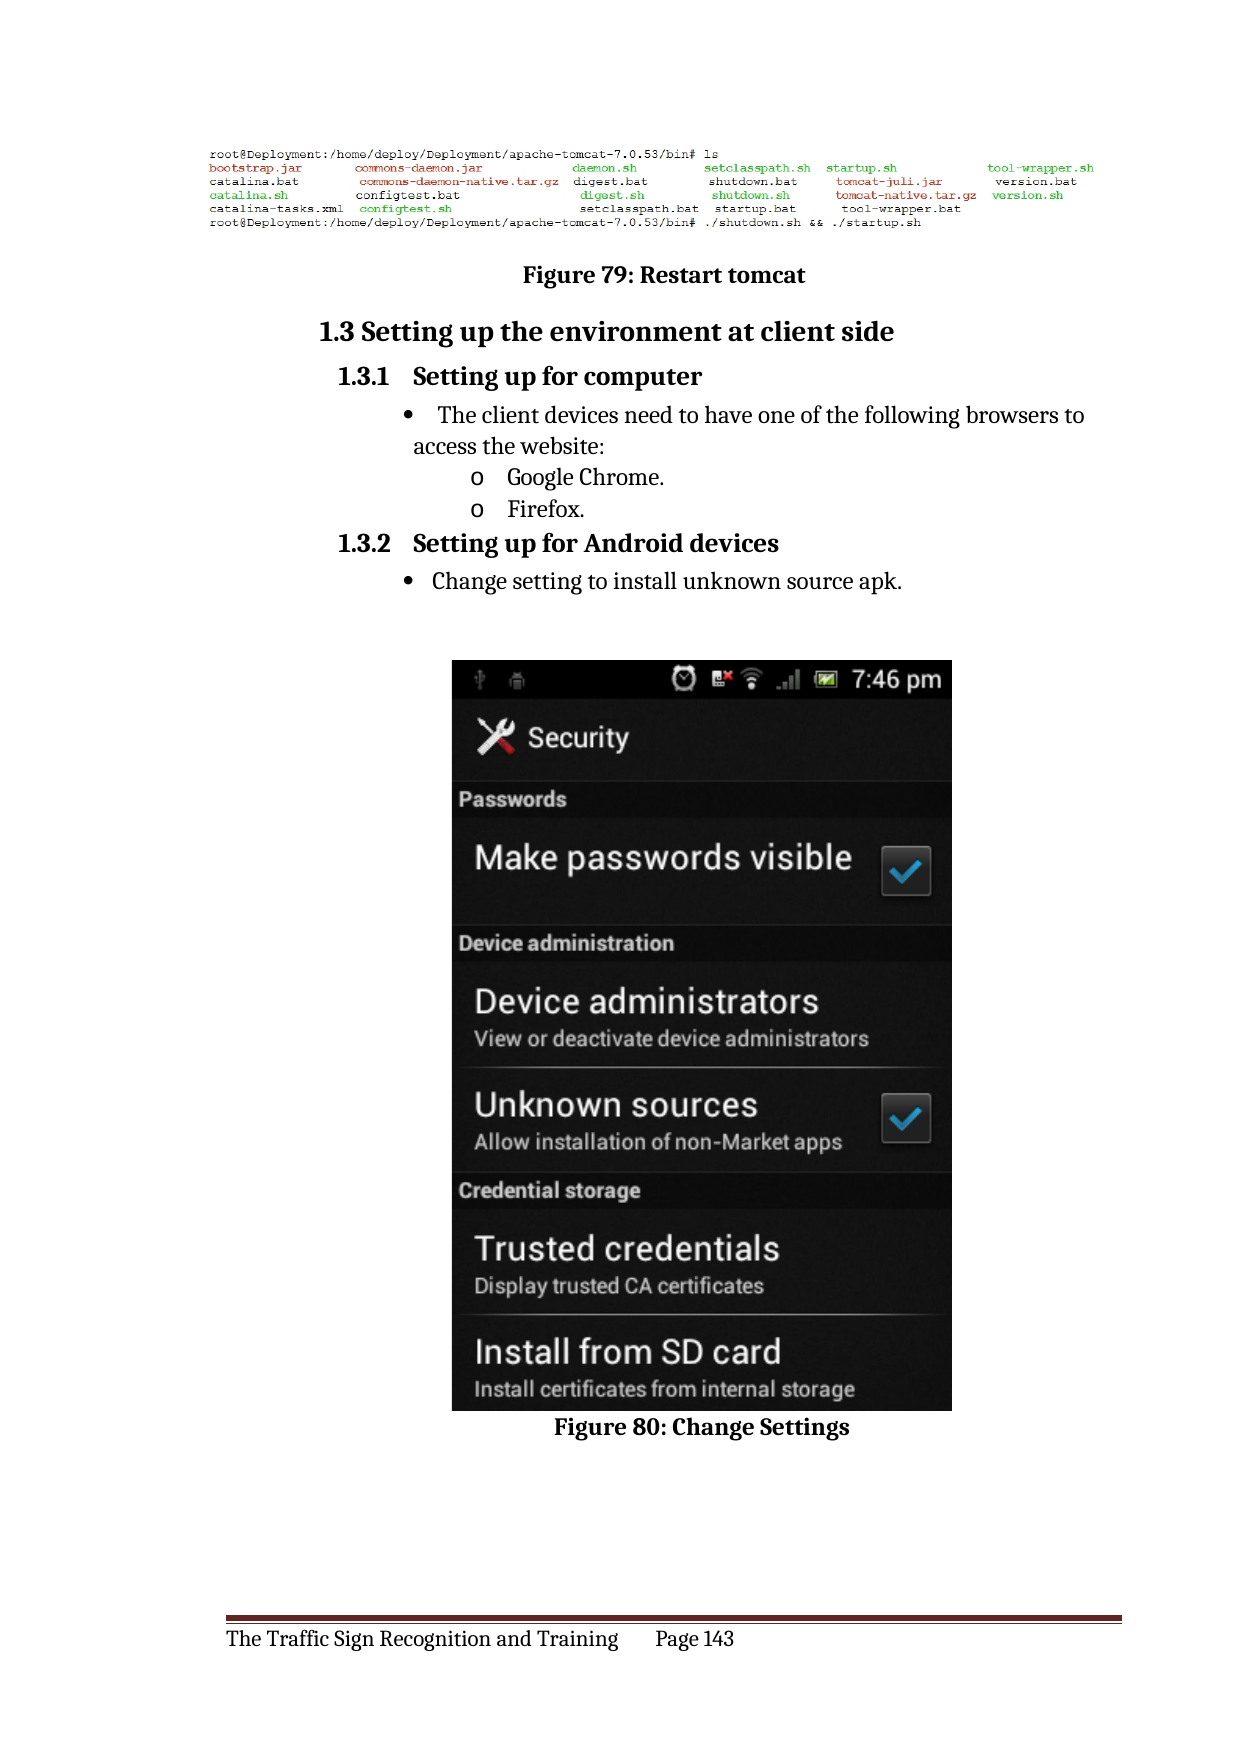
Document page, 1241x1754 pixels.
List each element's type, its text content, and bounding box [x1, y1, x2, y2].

list Google Chrome. [469, 463, 1122, 493]
subtitle Setting up for computer [338, 361, 1122, 392]
list The client devices need to have one of the following browsers to access the website: [404, 401, 1122, 461]
subtitle Setting up the environment at client side [319, 315, 1122, 349]
list Firefox. [469, 495, 1122, 525]
subtitle Setting up for Android devices [338, 528, 1122, 559]
list Change setting to install unknown source apk. [404, 567, 1122, 596]
picture [451, 660, 952, 1411]
text Figure 79: Restart tomcat [207, 261, 1122, 290]
list Figure 80: Change Settings [282, 1412, 1122, 1441]
picture [207, 147, 1122, 237]
